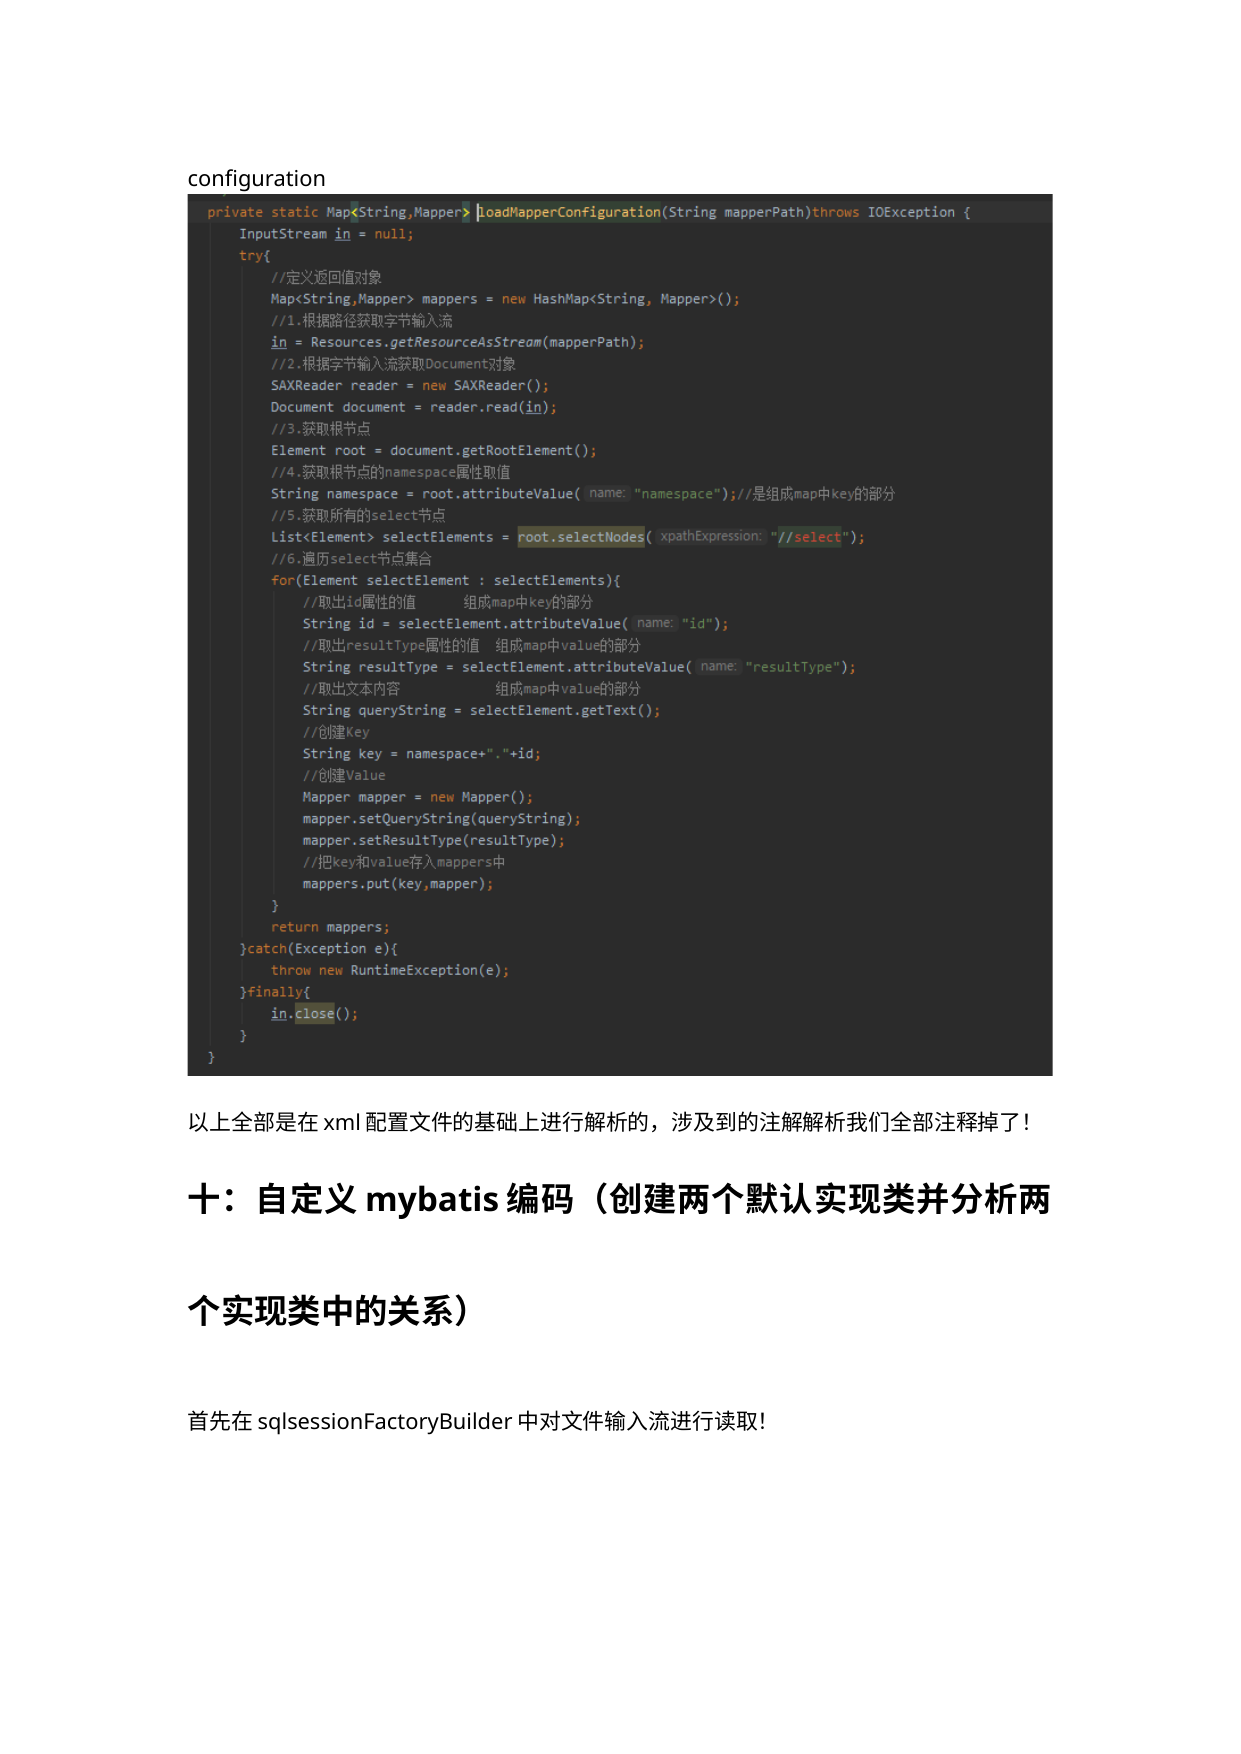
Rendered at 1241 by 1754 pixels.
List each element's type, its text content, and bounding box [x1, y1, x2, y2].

text 以上全部是在xml配置文件的基础上进行解析的，涉及到的注解解析我们全部注释掉了！ [187, 1104, 1053, 1137]
subtitle 十：自定义mybatis编码（创建两个默认实现类并分析两个实现类中的关系） [187, 1164, 1053, 1341]
picture [187, 194, 1053, 1076]
text 首先在sqlsessionFactoryBuilder中对文件输入流进行读取！ [187, 1404, 1053, 1436]
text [187, 162, 1053, 194]
